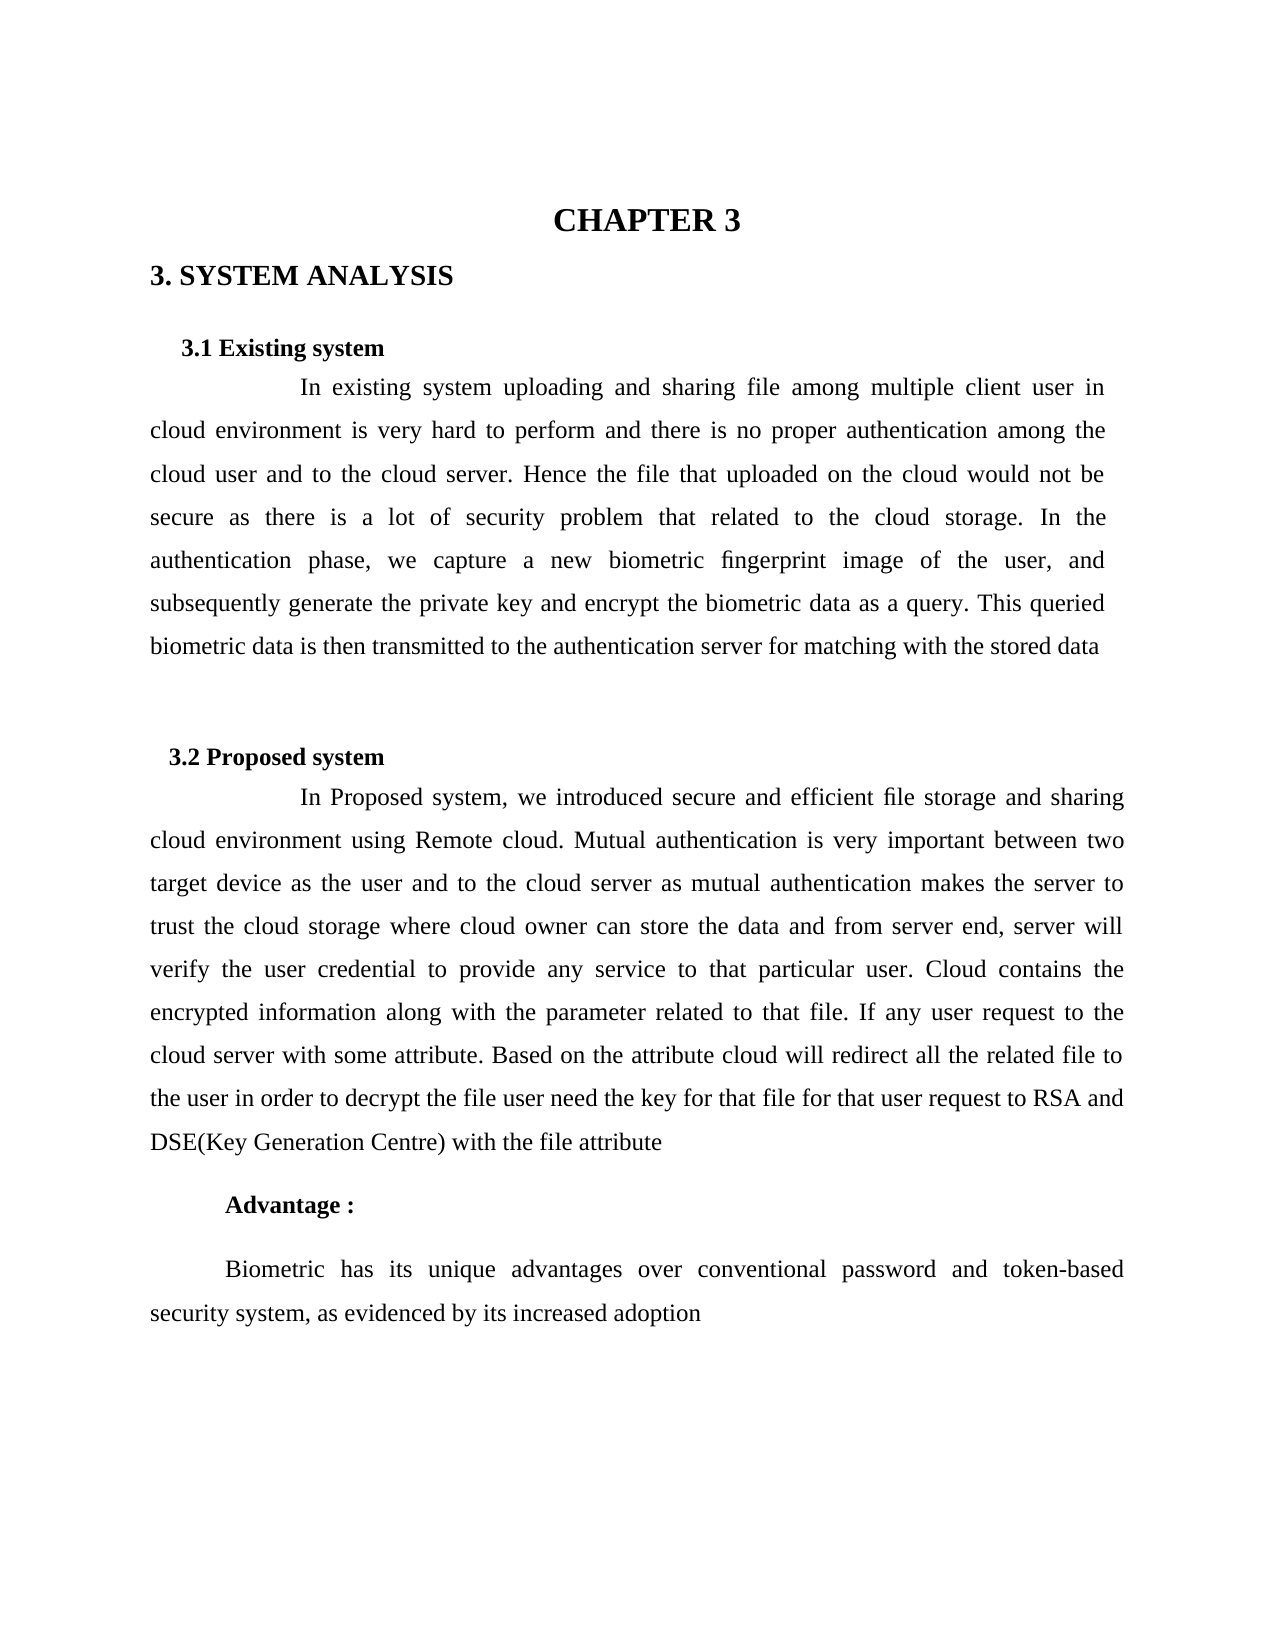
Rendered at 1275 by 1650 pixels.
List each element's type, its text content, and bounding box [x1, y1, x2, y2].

text Biometric has its unique advantages over conventional password and token-based security system, as evidenced by its increased adoption [150, 1254, 1125, 1326]
text In existing system uploading and sharing file among multiple client user in cloud environment is very hard to perform and there is no proper authentication among the cloud user and to the cloud server. Hence the file that uploaded on the cloud would not be secure as there is a lot of security problem that related to the cloud storage. In the authentication phase, we capture a new biometric ﬁngerprint image of the user, and subsequently generate the private key and encrypt the biometric data as a query. This queried biometric data is then transmitted to the authentication server for matching with the stored data [150, 372, 1106, 660]
subtitle 3.2 Proposed system [150, 742, 1125, 771]
text In Proposed system, we introduced secure and efficient ﬁle storage and sharing cloud environment using Remote cloud. Mutual authentication is very important between two target device as the user and to the cloud server as mutual authentication makes the server to trust the cloud storage where cloud owner can store the data and from server end, server will verify the user credential to provide any service to that particular user. Cloud contains the encrypted information along with the parameter related to that file. If any user request to the cloud server with some attribute. Based on the attribute cloud will redirect all the related file to the user in order to decrypt the file user need the key for that file for that user request to RSA and DSE(Key Generation Centre) with the file attribute [150, 782, 1125, 1155]
text Advantage : [150, 1191, 1125, 1219]
text 3. SYSTEM ANALYSIS [150, 258, 1144, 291]
subtitle 3.1 Existing system [150, 333, 1125, 362]
text CHAPTER 3 [150, 200, 1144, 239]
